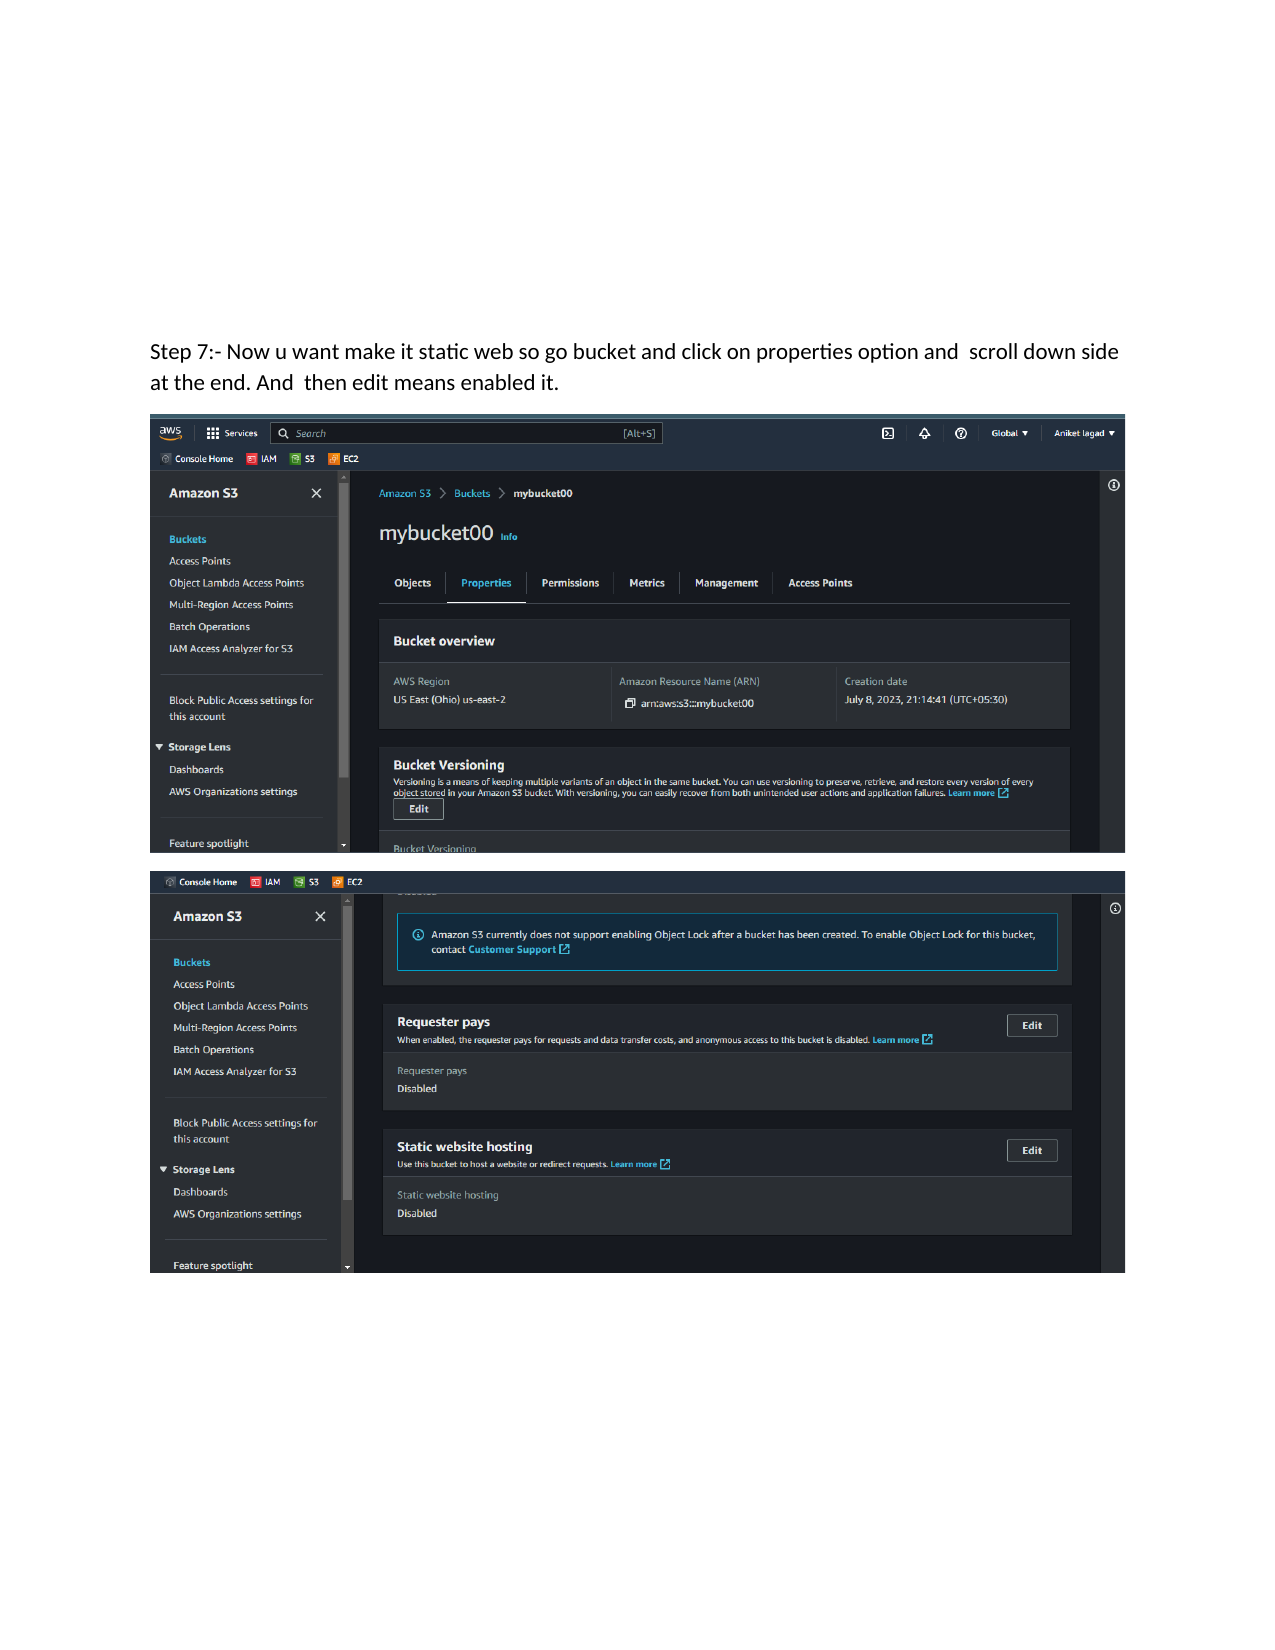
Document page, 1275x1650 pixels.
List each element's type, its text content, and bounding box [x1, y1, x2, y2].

picture [150, 414, 1125, 853]
text Step 7:- Now u want make it static web so go bucket and click on properties option and scroll down side at the end. And then edit means enabled it. [150, 337, 1125, 396]
picture [150, 871, 1125, 1273]
